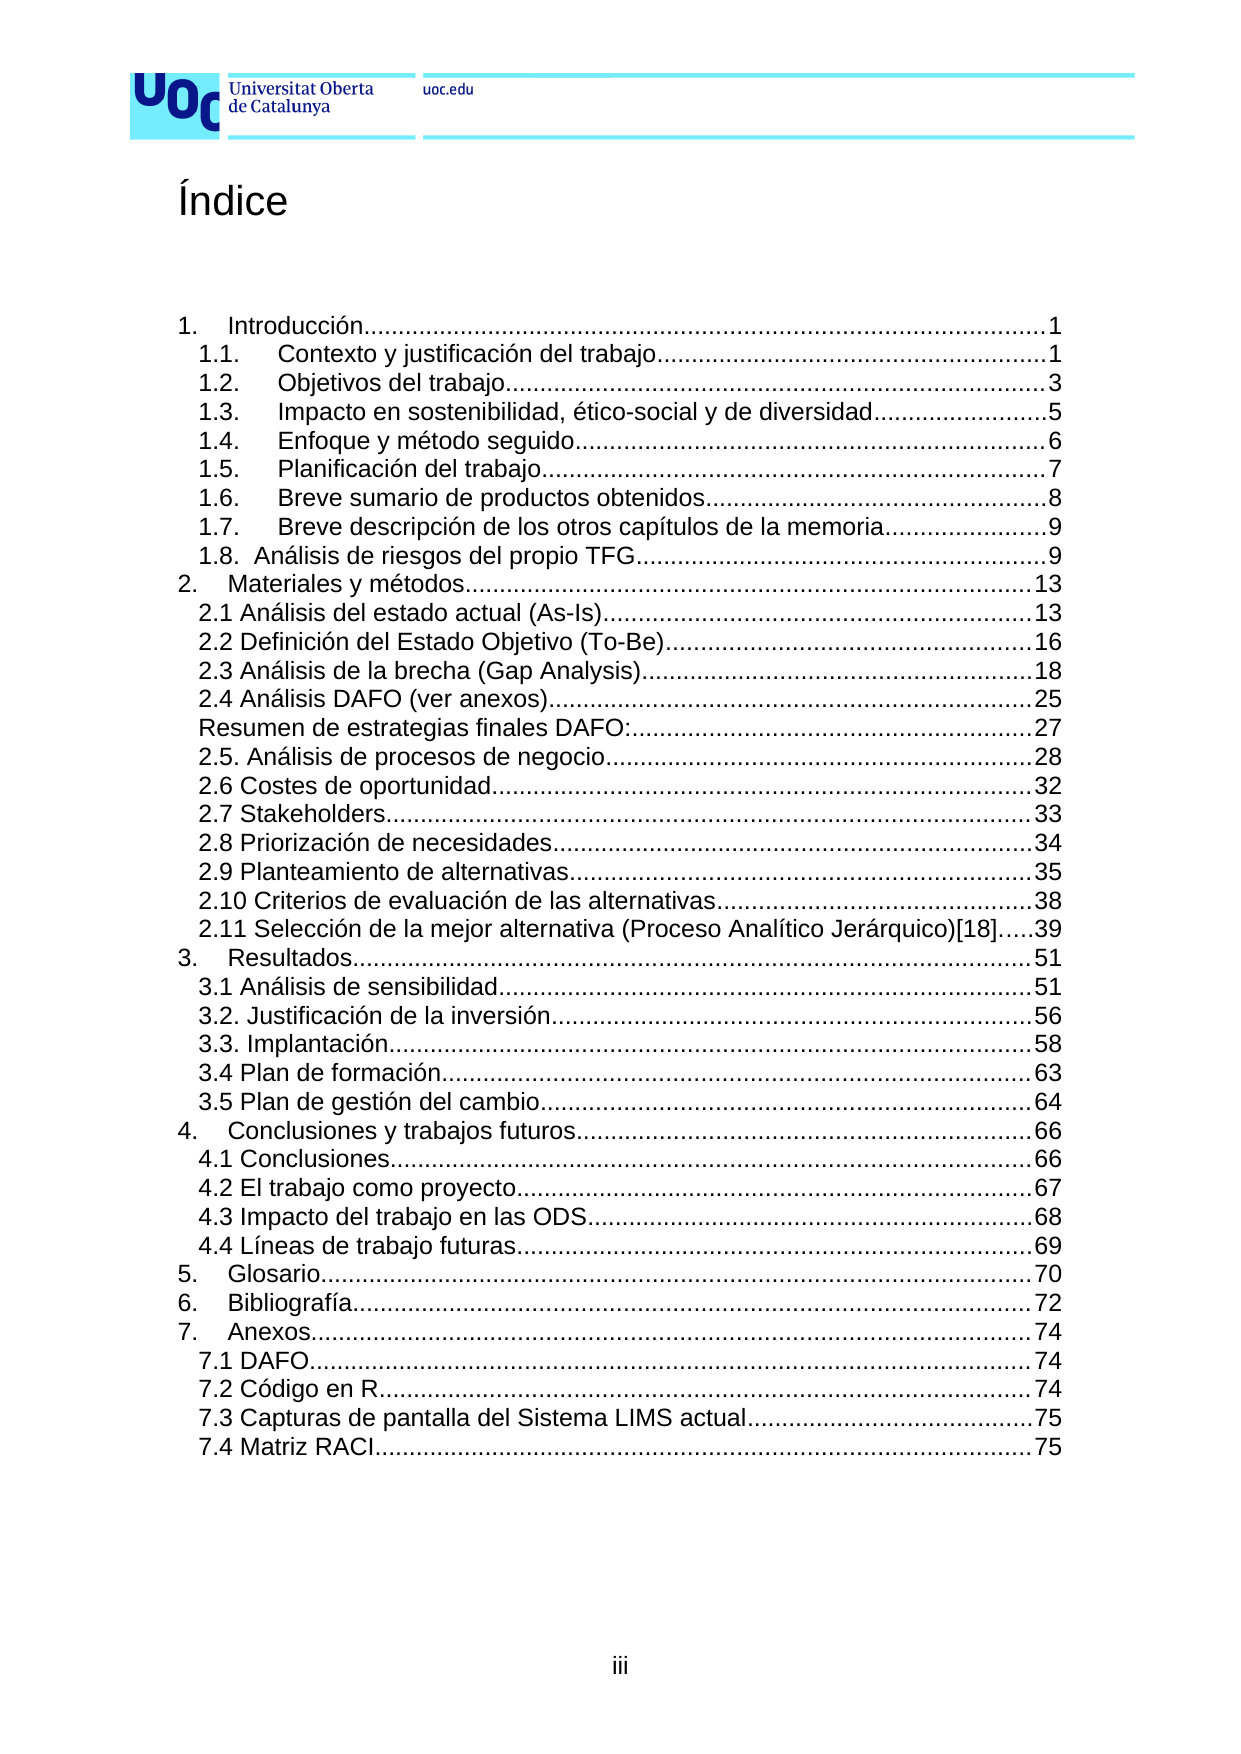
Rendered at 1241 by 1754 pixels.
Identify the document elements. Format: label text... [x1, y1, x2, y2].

picture [130, 73, 1135, 143]
text Índice [177, 176, 1063, 224]
